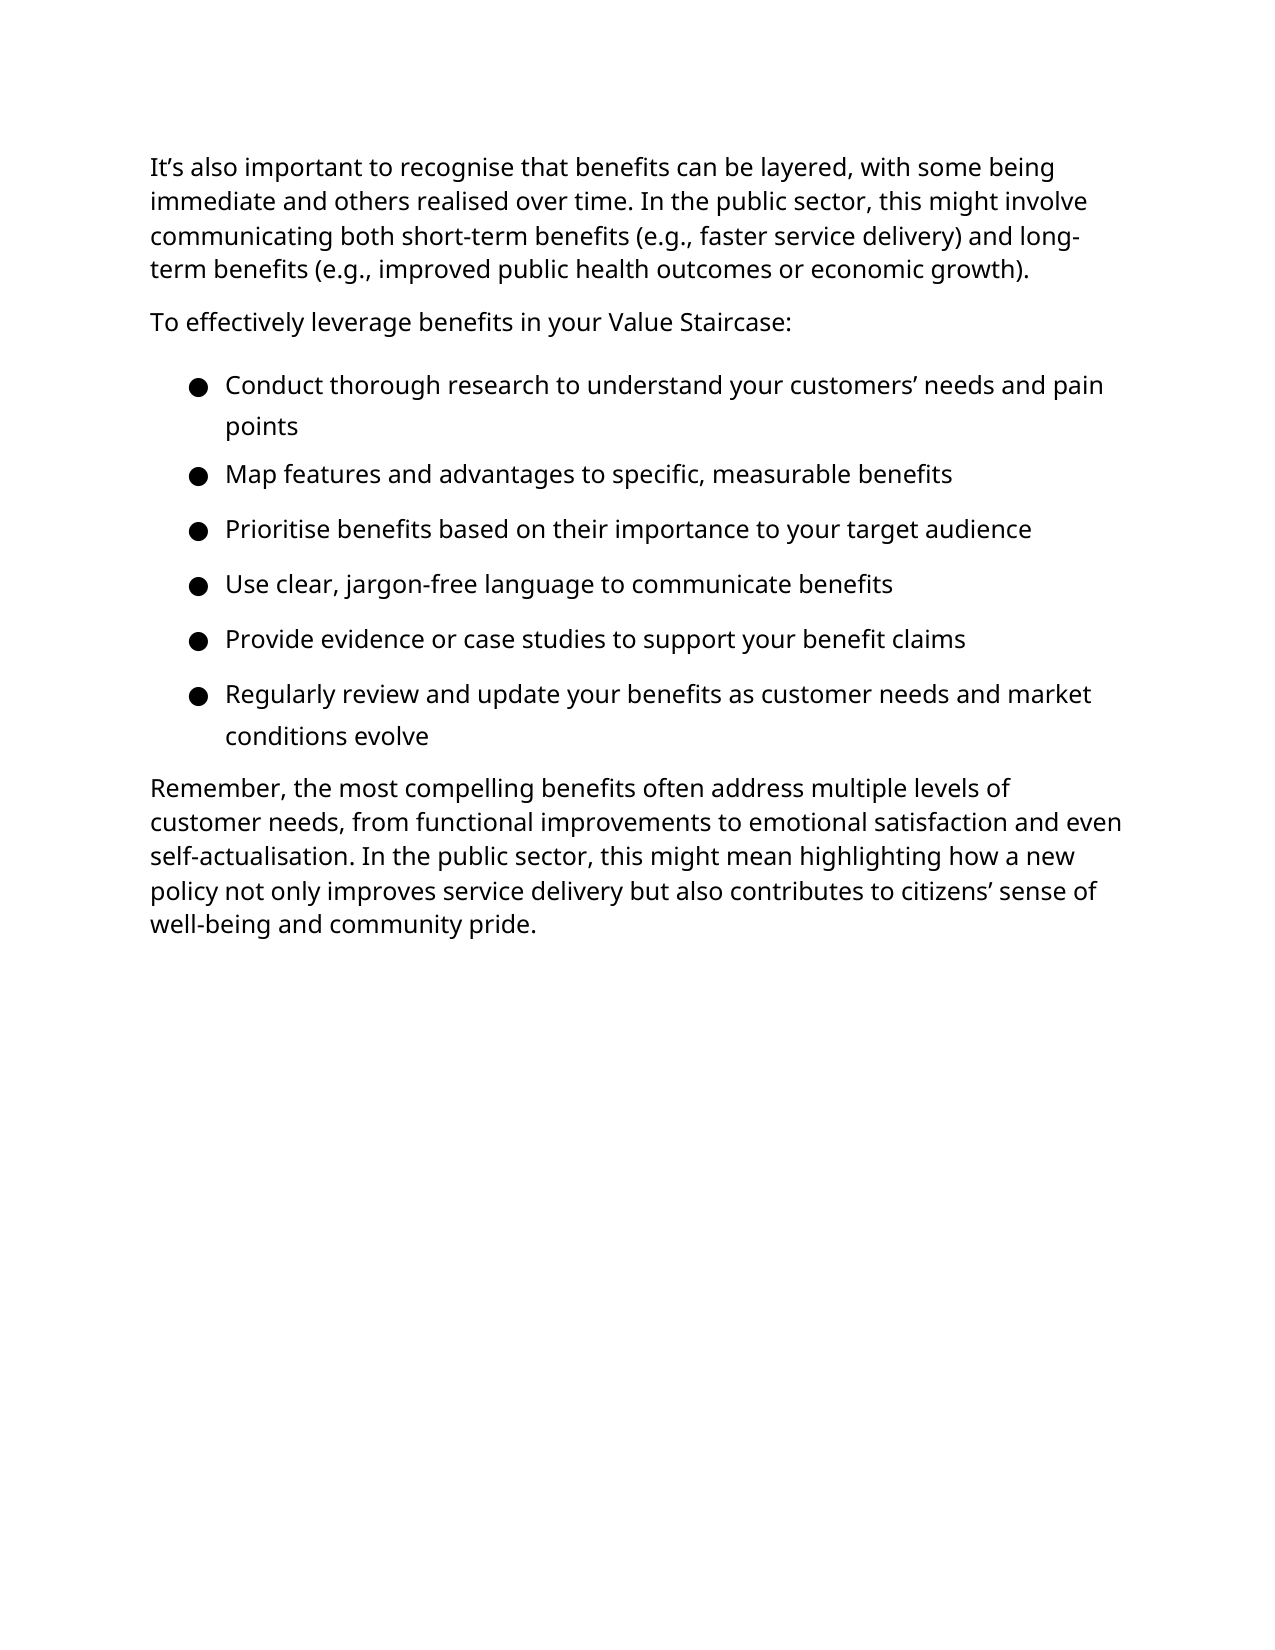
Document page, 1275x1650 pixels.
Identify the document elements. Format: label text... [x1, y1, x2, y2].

list Prioritise benefits based on their importance to your target audience [187, 502, 1125, 553]
list Map features and advantages to specific, measurable benefits [187, 447, 1125, 498]
text It’s also important to recognise that benefits can be layered, with some being immediate and others realised over time. In the public sector, this might involve communicating both short-term benefits (e.g., faster service delivery) and long-term benefits (e.g., improved public health outcomes or economic growth). [150, 150, 1125, 286]
list Regularly review and update your benefits as customer needs and market conditions evolve [187, 667, 1125, 752]
text To effectively leverage benefits in your Value Staircase: [150, 305, 1125, 339]
text Remember, the most compelling benefits often address multiple levels of customer needs, from functional improvements to emotional satisfaction and even self-actualisation. In the public sector, this might mean highlighting how a new policy not only improves service delivery but also contributes to citizens’ sense of well-being and community pride. [150, 771, 1125, 941]
list Conduct thorough research to understand your customers’ needs and pain points [187, 358, 1125, 443]
list Provide evidence or case studies to support your benefit claims [187, 612, 1125, 663]
list Use clear, jargon-free language to communicate benefits [187, 557, 1125, 608]
